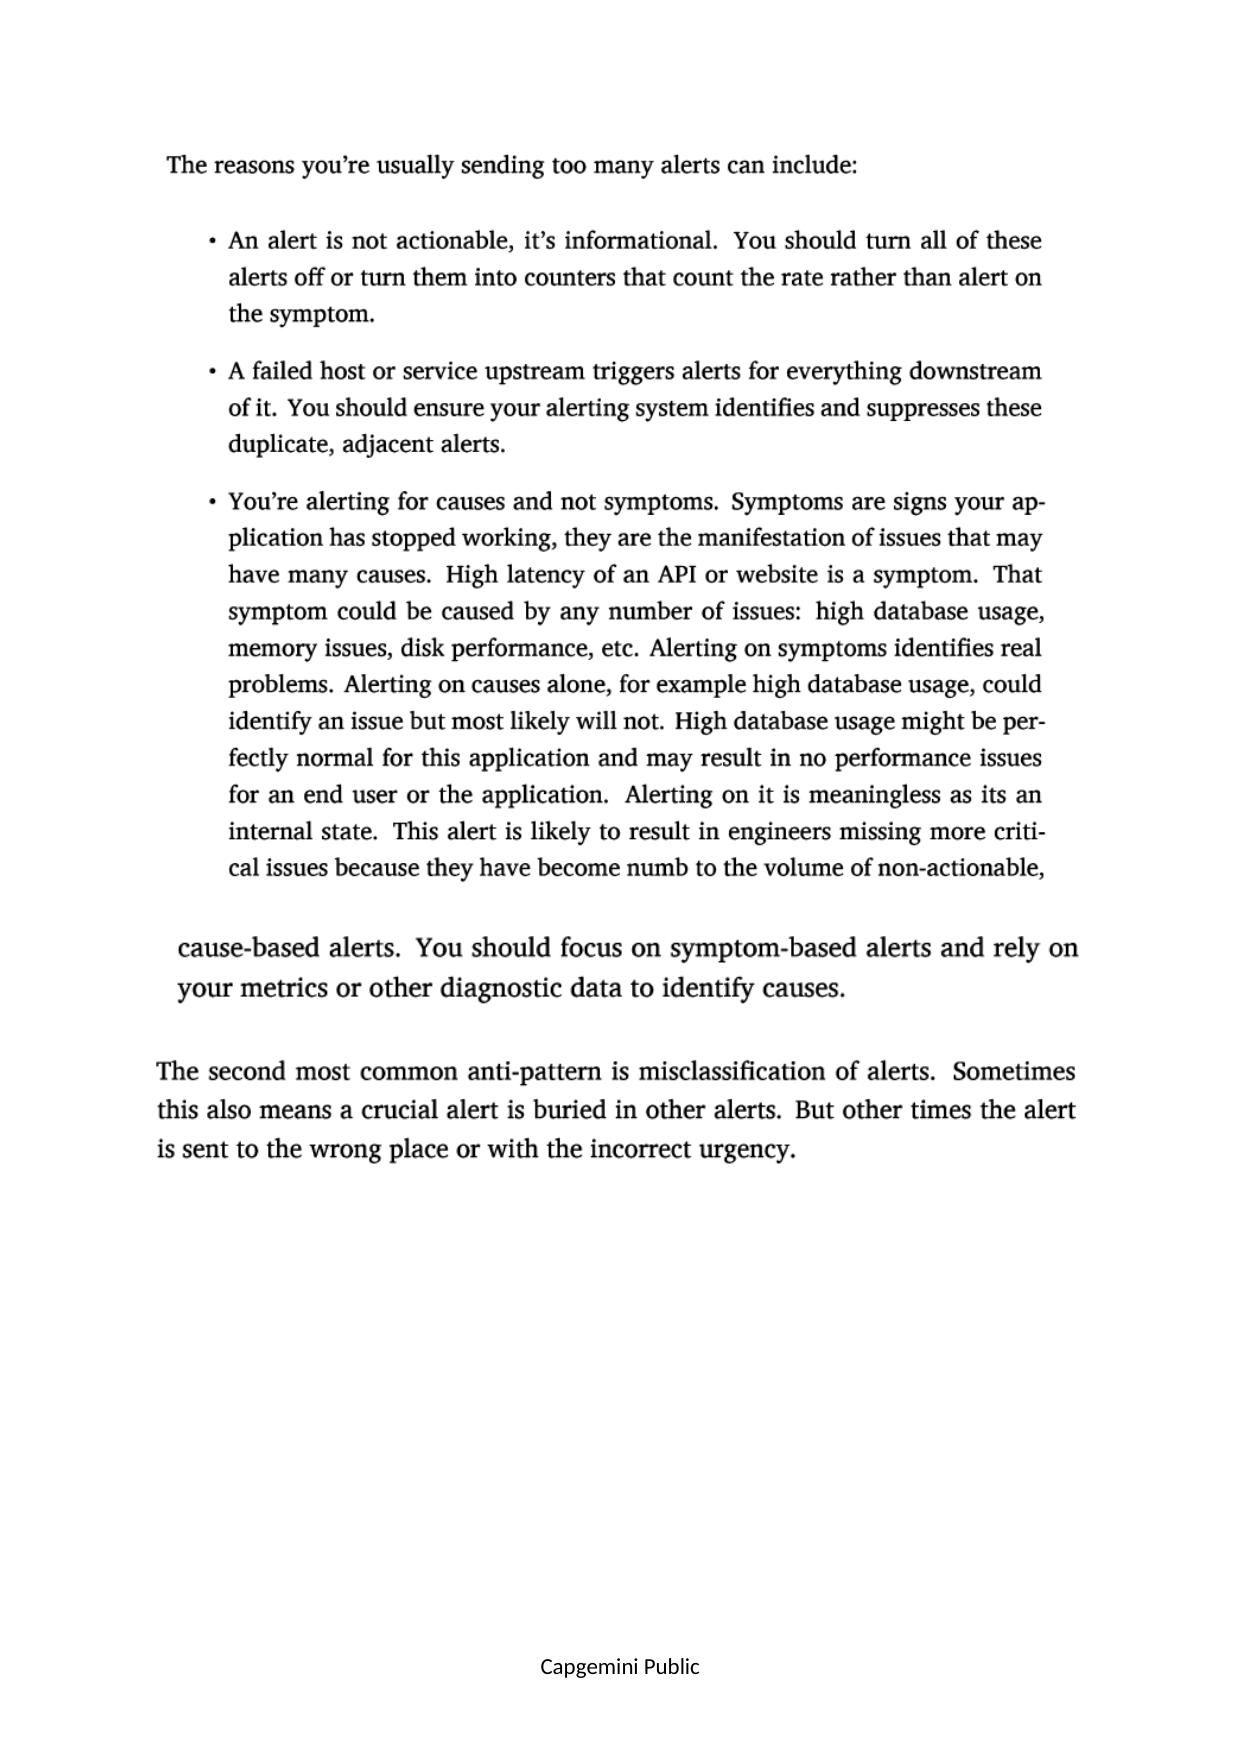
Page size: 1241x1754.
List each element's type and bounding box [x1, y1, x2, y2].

picture [150, 150, 1091, 900]
picture [150, 1046, 1091, 1175]
picture [150, 918, 1091, 1027]
